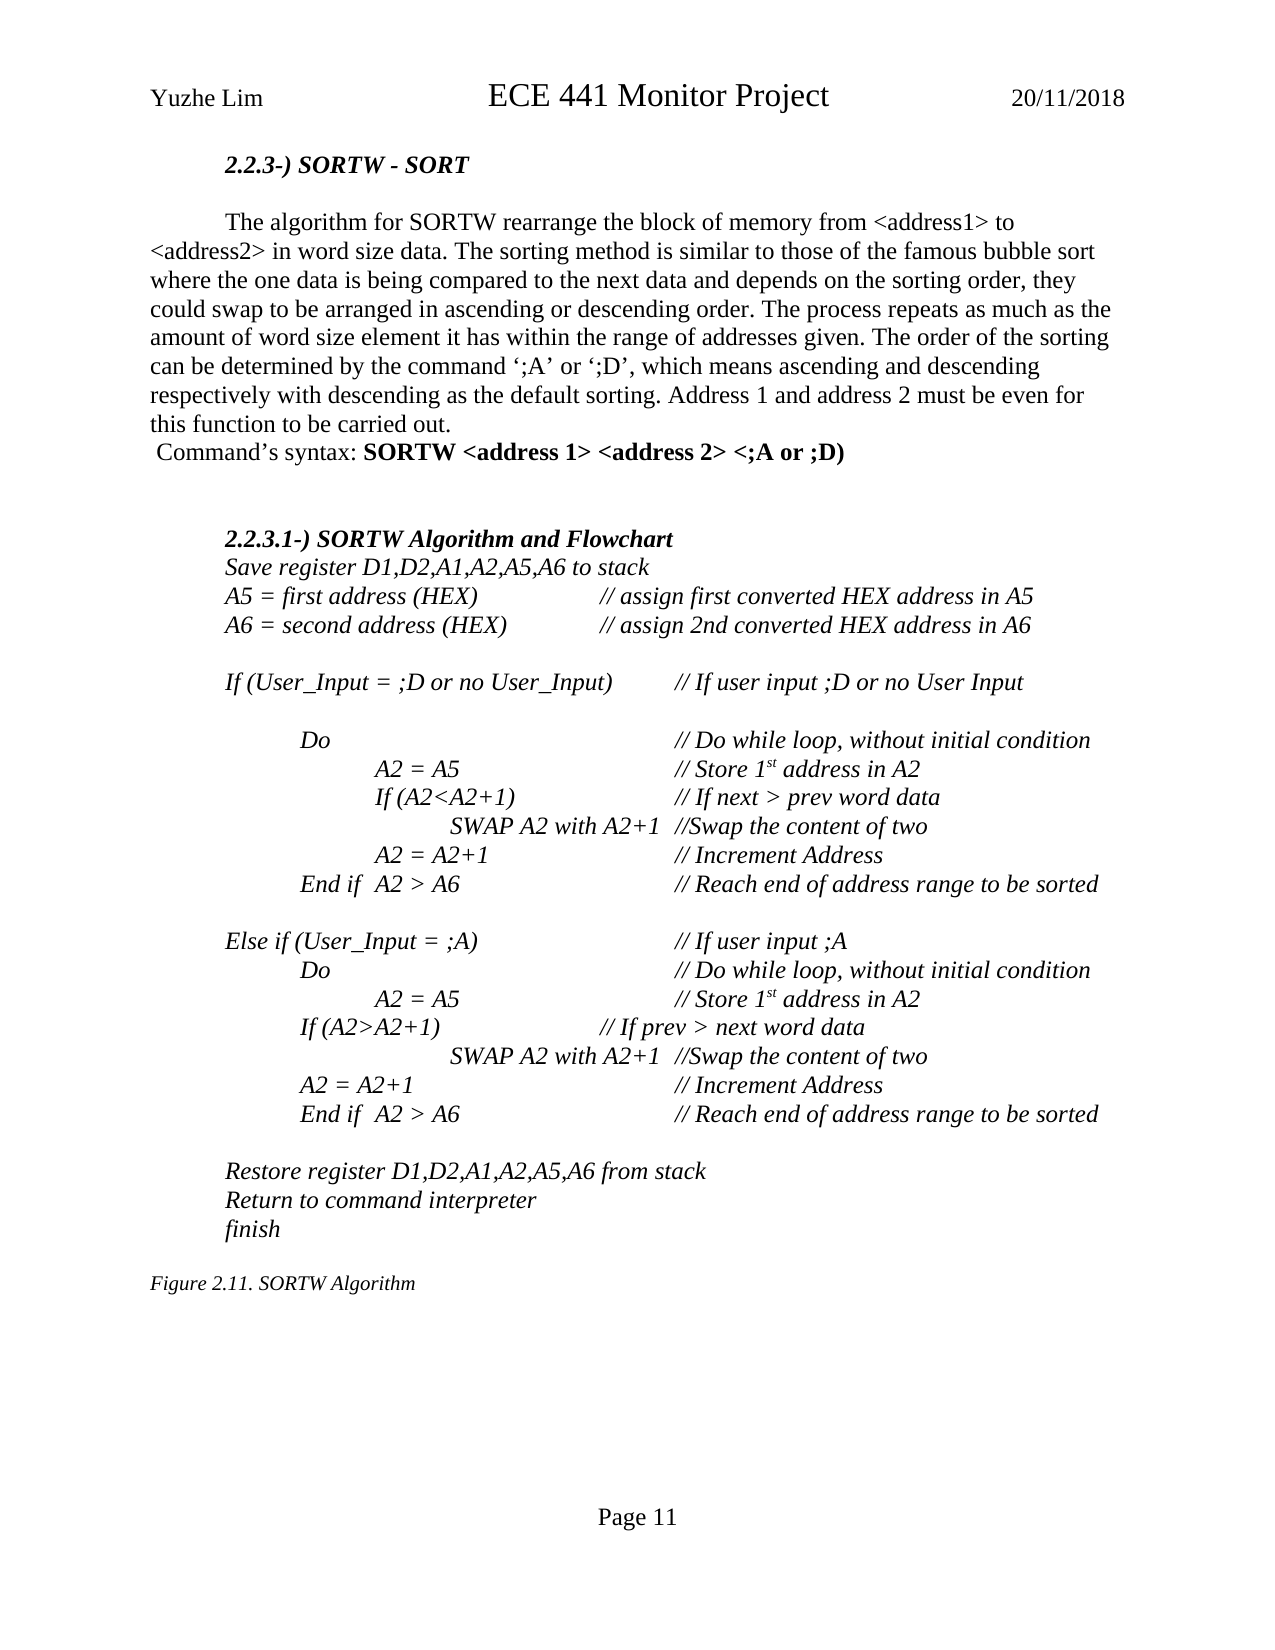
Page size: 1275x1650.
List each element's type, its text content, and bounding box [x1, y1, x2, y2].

text Do // Do while loop, without initial condition [225, 725, 1125, 754]
text SWAP A2 with A2+1 //Swap the content of two [225, 811, 1125, 840]
text A6 = second address (HEX) // assign 2nd converted HEX address in A6 [150, 610, 1125, 639]
text finish [150, 1214, 1125, 1242]
text Figure 2.11. SORTW Algorithm [150, 1271, 1125, 1295]
text If (A2<A2+1) // If next > prev word data [225, 782, 1125, 811]
text A2 = A5 // Store 1st address in A2 [150, 754, 1125, 782]
text Else if (User_Input = ;A) // If user input ;A [150, 926, 1125, 955]
text If (User_Input = ;D or no User_Input) // If user input ;D or no User Input [150, 667, 1125, 725]
text Do // Do while loop, without initial condition [225, 955, 1125, 984]
text 2.2.3-) SORTW - SORT [150, 150, 1125, 179]
text 2.2.3.1-) SORTW Algorithm and Flowchart [150, 524, 1125, 552]
text A2 = A5 // Store 1st address in A2 [150, 984, 1125, 1012]
text A2 = A2+1 // Increment Address [225, 1070, 1125, 1099]
text A2 = A2+1 // Increment Address [300, 840, 1125, 869]
text A5 = first address (HEX) // assign first converted HEX address in A5 [150, 581, 1125, 610]
text If (A2>A2+1) // If prev > next word data [150, 1012, 1125, 1041]
text Save register D1,D2,A1,A2,A5,A6 to stack [150, 552, 1125, 581]
text Command’s syntax: SORTW <address 1> <address 2> <;A or ;D) [150, 437, 1125, 466]
text Restore register D1,D2,A1,A2,A5,A6 from stack [150, 1156, 1125, 1185]
text End if A2 > A6 // Reach end of address range to be sorted [150, 869, 1125, 897]
text The algorithm for SORTW rearrange the block of memory from <address1> to <address2> in word size data. The sorting method is similar to those of the famous bubble sort where the one data is being compared to the next data and depends on the sorting order, they could swap to be arranged in ascending or descending order. The process repeats as much as the amount of word size element it has within the range of addresses given. The order of the sorting can be determined by the command ‘;A’ or ‘;D’, which means ascending and descending respectively with descending as the default sorting. Address 1 and address 2 must be even for this function to be carried out. [150, 207, 1125, 437]
text SWAP A2 with A2+1 //Swap the content of two [225, 1041, 1125, 1070]
text Return to command interpreter [150, 1185, 1125, 1214]
text End if A2 > A6 // Reach end of address range to be sorted [225, 1099, 1125, 1127]
